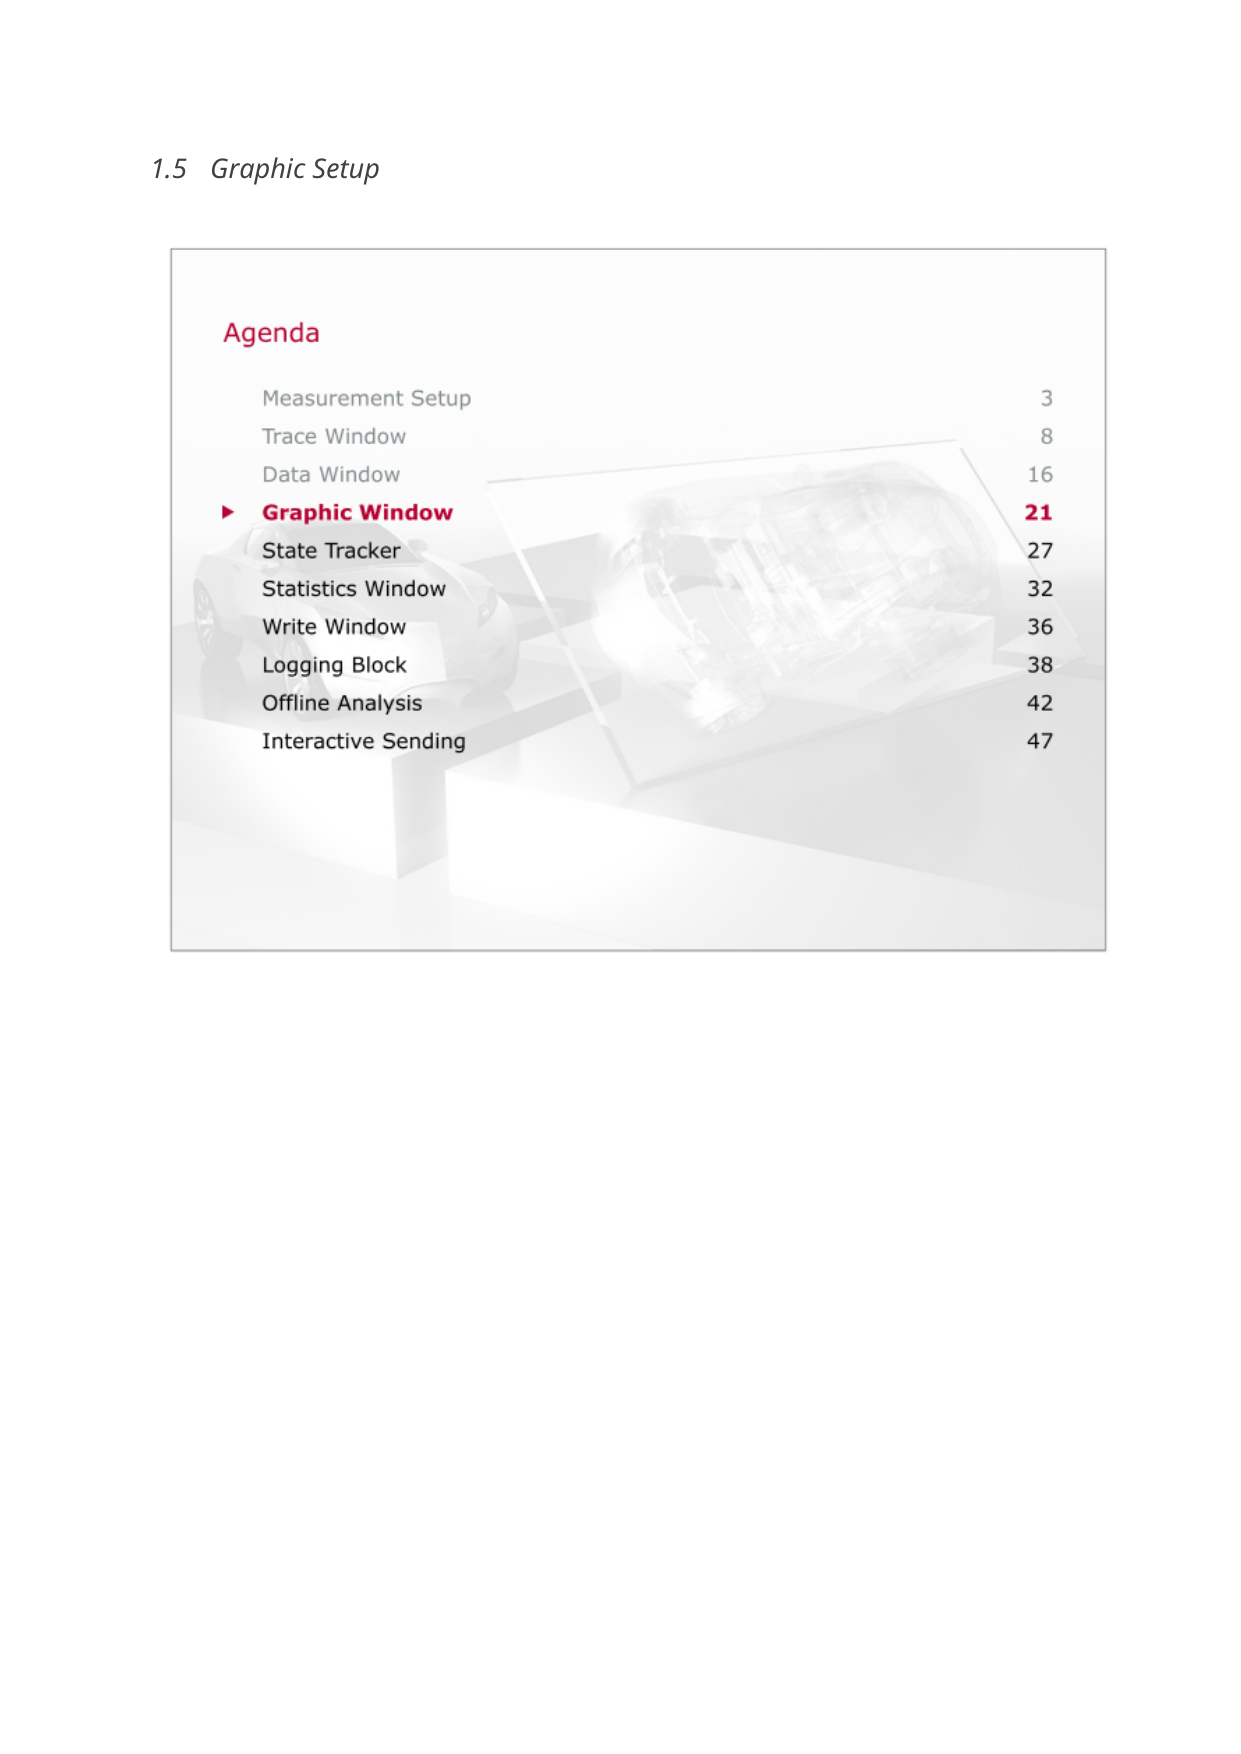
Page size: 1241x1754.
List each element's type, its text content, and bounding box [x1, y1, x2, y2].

subtitle Graphic Setup [150, 150, 1090, 187]
picture [150, 236, 1130, 990]
